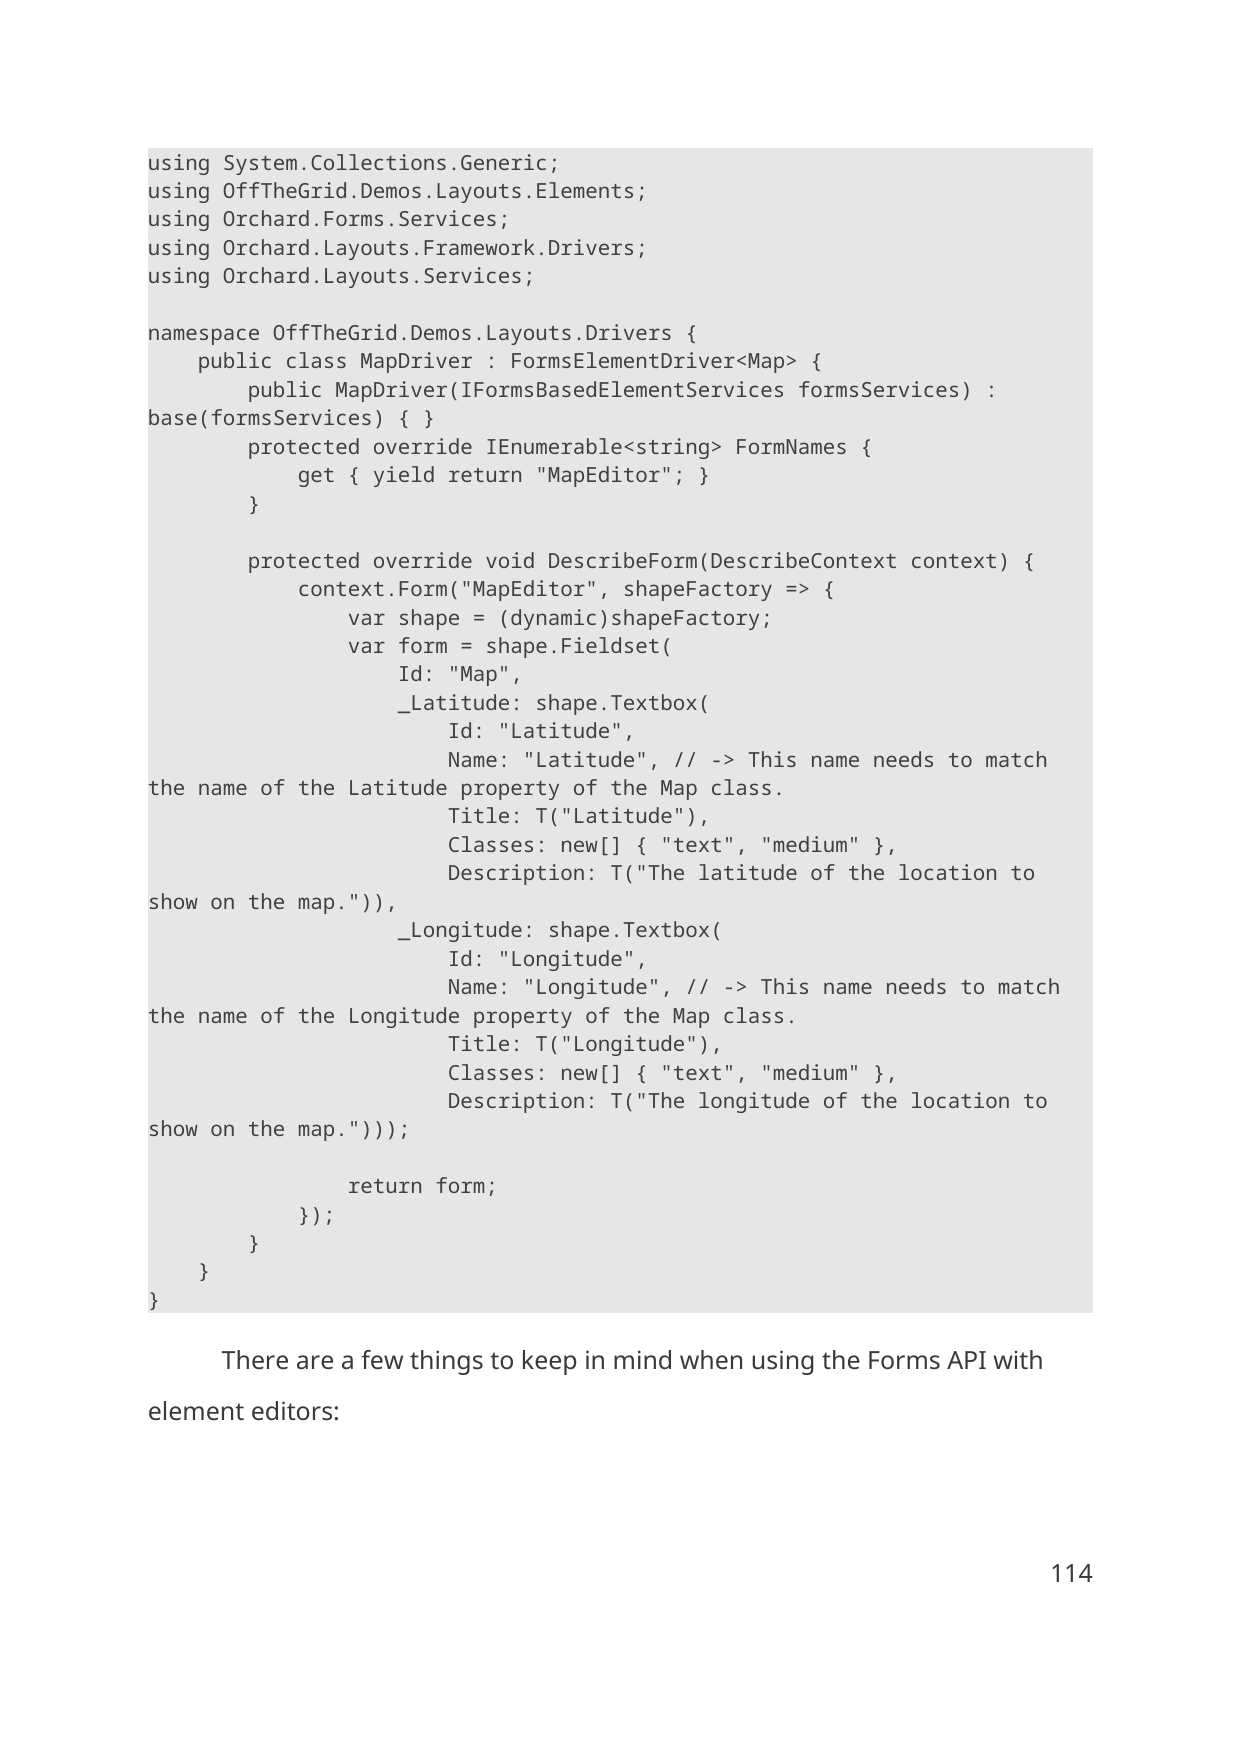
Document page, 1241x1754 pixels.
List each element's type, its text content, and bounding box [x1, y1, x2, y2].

text using Orchard.Forms.Services; [148, 204, 1093, 233]
text protected override IEnumerable<string> FormNames { [148, 432, 1093, 460]
text using Orchard.Layouts.Services; [148, 261, 1093, 290]
text }); [148, 1200, 1093, 1228]
text Title: T("Longitude"), [148, 1029, 1093, 1058]
text using OffTheGrid.Demos.Layouts.Elements; [148, 176, 1093, 204]
text Description: T("The latitude of the location to show on the map.")), [148, 858, 1093, 915]
text context.Form("MapEditor", shapeFactory => { [148, 574, 1093, 603]
text Name: "Latitude", // -> This name needs to match the name of the Latitude property of the Map class. [148, 745, 1093, 802]
text Title: T("Latitude"), [148, 802, 1093, 830]
text Description: T("The longitude of the location to show on the map."))); [148, 1086, 1093, 1143]
text namespace OffTheGrid.Demos.Layouts.Drivers { [148, 318, 1093, 347]
text get { yield return "MapEditor"; } [148, 460, 1093, 489]
text } [148, 1228, 1093, 1257]
text Id: "Latitude", [148, 716, 1093, 745]
text Id: "Longitude", [148, 944, 1093, 972]
text } [148, 1257, 1093, 1285]
text There are a few things to keep in mind when using the Forms API with element editors: [148, 1343, 1093, 1428]
text } [148, 489, 1093, 517]
text using Orchard.Layouts.Framework.Drivers; [148, 233, 1093, 261]
text var shape = (dynamic)shapeFactory; [148, 603, 1093, 631]
text public MapDriver(IFormsBasedElementServices formsServices) : base(formsServices) { } [148, 375, 1093, 432]
text Classes: new[] { "text", "medium" }, [148, 1058, 1093, 1086]
text _Latitude: shape.Textbox( [148, 688, 1093, 716]
text protected override void DescribeForm(DescribeContext context) { [148, 546, 1093, 574]
text var form = shape.Fieldset( [148, 631, 1093, 659]
text return form; [148, 1171, 1093, 1200]
text } [148, 1285, 1093, 1313]
text public class MapDriver : FormsElementDriver<Map> { [148, 347, 1093, 375]
text using System.Collections.Generic; [148, 148, 1093, 176]
text _Longitude: shape.Textbox( [148, 915, 1093, 944]
text Name: "Longitude", // -> This name needs to match the name of the Longitude property of the Map class. [148, 972, 1093, 1029]
text Id: "Map", [148, 659, 1093, 688]
text Classes: new[] { "text", "medium" }, [148, 830, 1093, 858]
